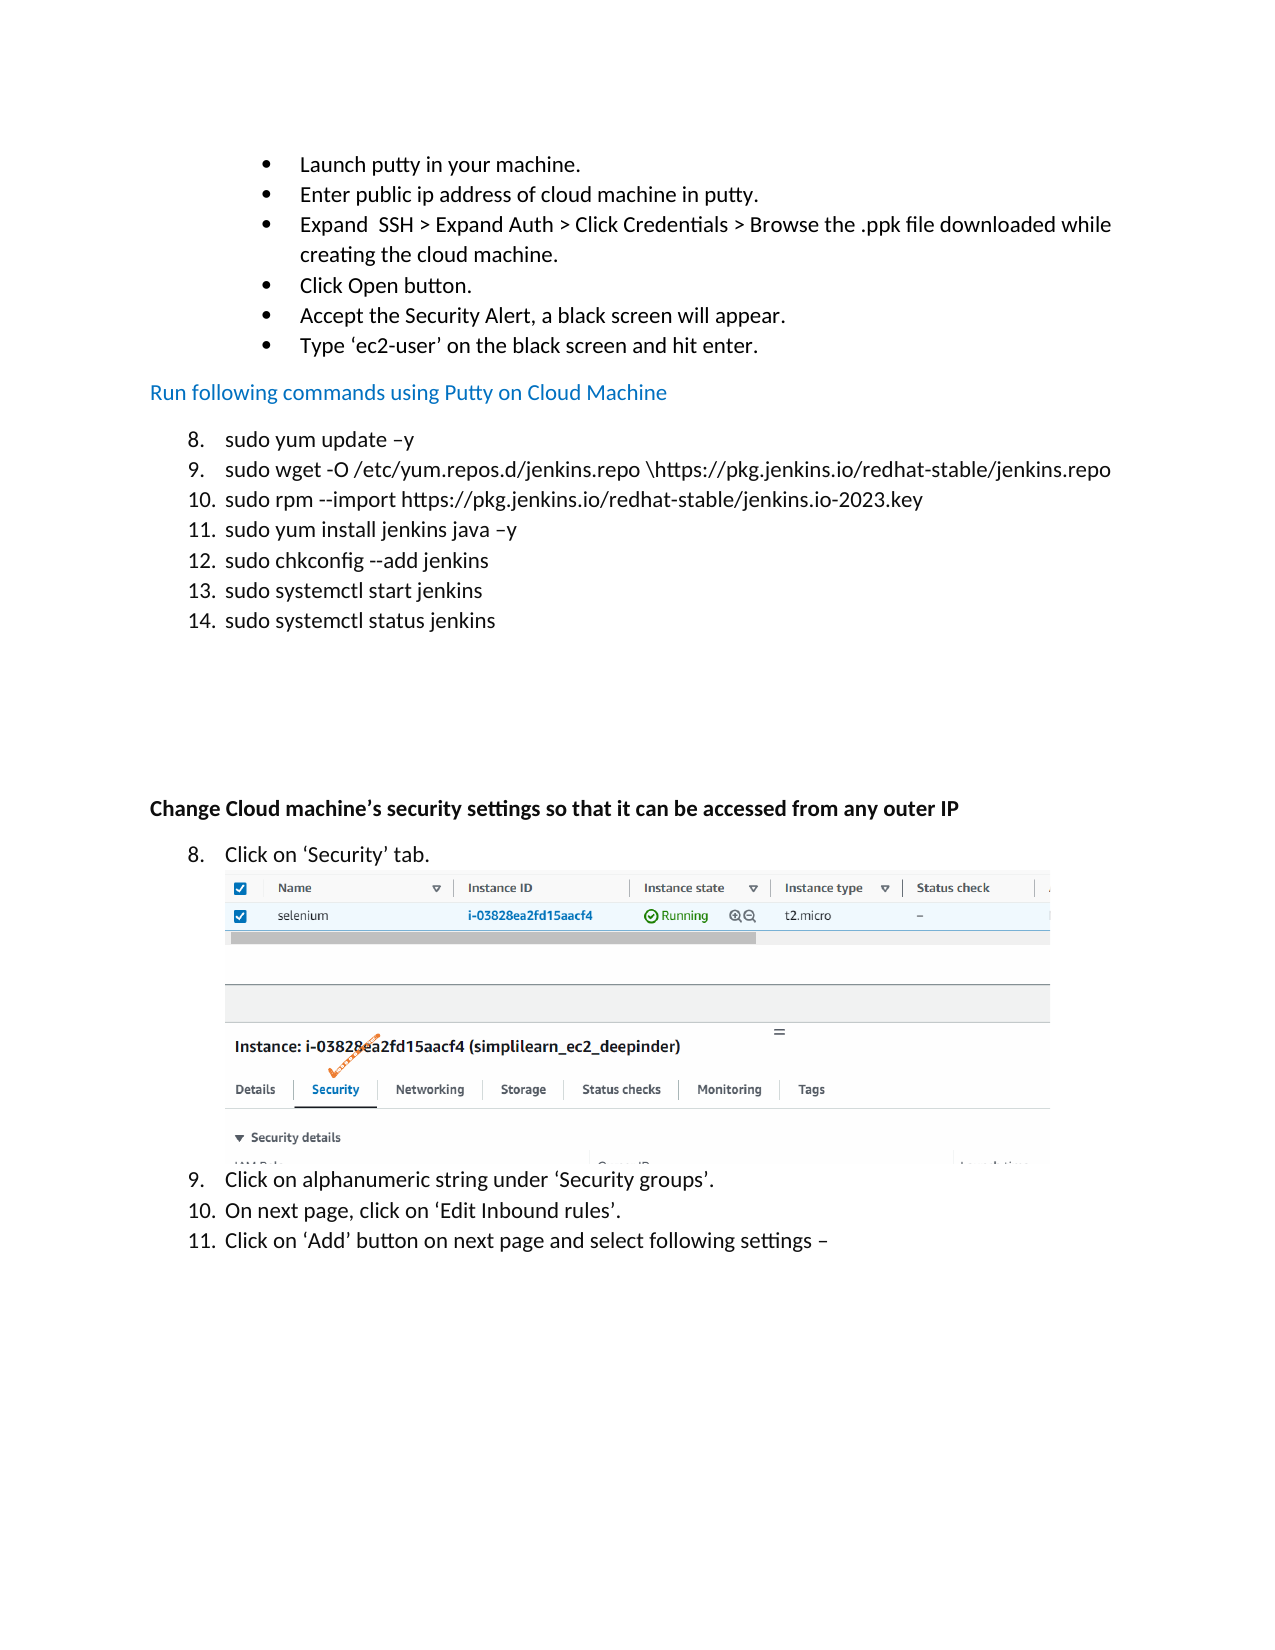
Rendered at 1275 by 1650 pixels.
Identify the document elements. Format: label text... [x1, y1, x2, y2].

picture [225, 870, 1050, 1164]
list sudo yum install jenkins java –y [187, 516, 1125, 544]
list sudo systemctl start jenkins [187, 576, 1125, 604]
list Click Open button. [262, 271, 1125, 299]
list sudo wget -O /etc/yum.repos.d/jenkins.repo \https://pkg.jenkins.io/redhat-stable/jenkins.repo [187, 455, 1125, 483]
text Run following commands using Putty on Cloud Machine [150, 378, 1125, 406]
list Launch putty in your machine. [262, 150, 1125, 178]
list sudo systemctl status jenkins [187, 606, 1125, 634]
list Accept the Security Alert, a black screen will appear. [262, 301, 1125, 329]
list Type ‘ec2-user’ on the black screen and hit enter. [262, 331, 1125, 359]
list Click on ‘Add’ button on next page and select following settings – [187, 1226, 1125, 1254]
list Enter public ip address of cloud machine in putty. [262, 180, 1125, 208]
list Expand SSH > Expand Auth > Click Credentials > Browse the .ppk file downloaded while creating the cloud machine. [262, 210, 1125, 269]
list Click on alphanumeric string under ‘Security groups’. [187, 1166, 1125, 1194]
list On next page, click on ‘Edit Inbound rules’. [187, 1196, 1125, 1224]
list sudo yum update –y [187, 425, 1125, 453]
list sudo rpm --import https://pkg.jenkins.io/redhat-stable/jenkins.io-2023.key [187, 485, 1125, 513]
list sudo chkconfig --add jenkins [187, 546, 1125, 574]
text Change Cloud machine’s security settings so that it can be accessed from any outer IP [150, 794, 1125, 822]
list Click on ‘Security’ tab. [187, 841, 1125, 869]
